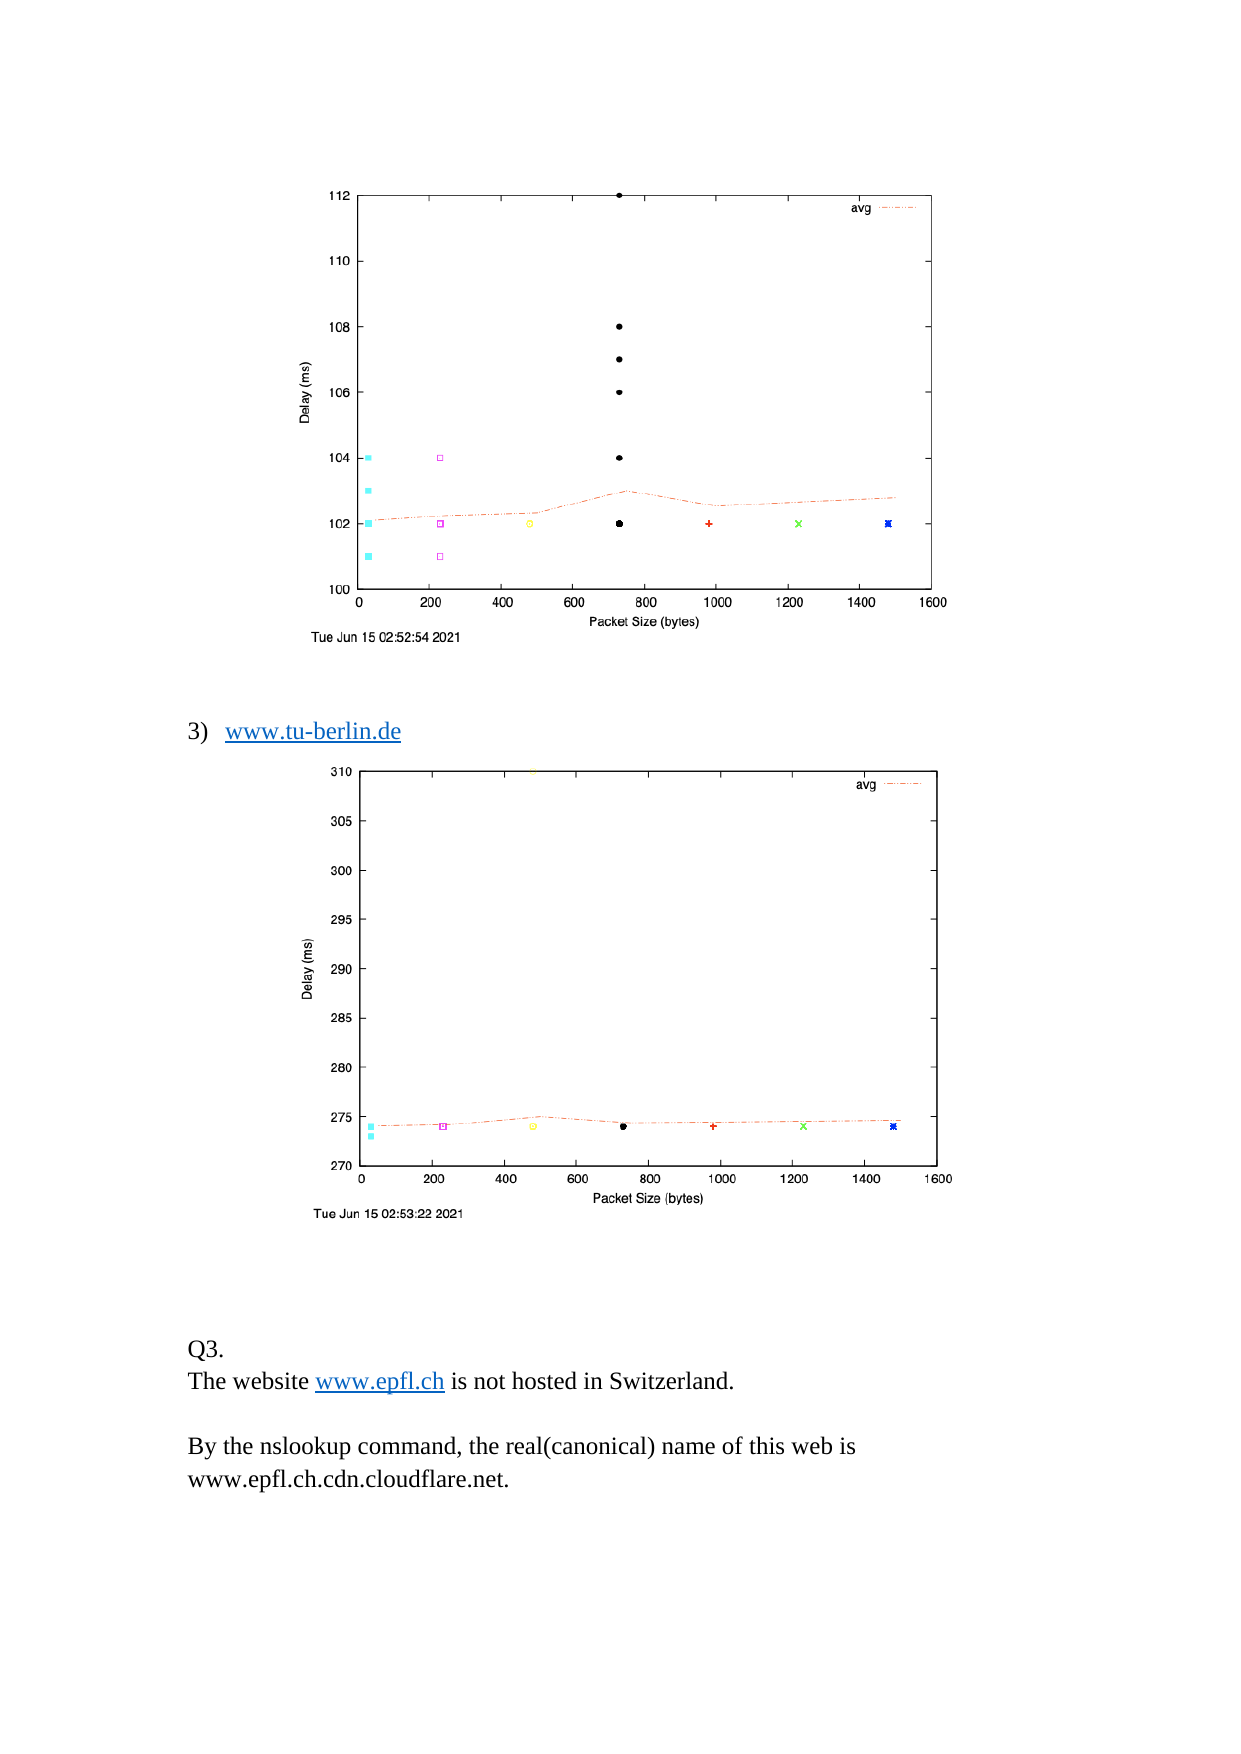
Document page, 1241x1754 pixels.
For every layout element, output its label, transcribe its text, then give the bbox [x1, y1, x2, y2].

text The website www.epfl.ch is not hosted in Switzerland. [187, 1364, 1053, 1397]
list www.tu-berlin.de [187, 714, 1053, 747]
picture [276, 162, 964, 654]
text By the nslookup command, the real(canonical) name of this web is www.epfl.ch.cdn.cloudflare.net. [187, 1429, 1053, 1494]
picture [279, 747, 962, 1227]
text Q3. [187, 1332, 1053, 1364]
